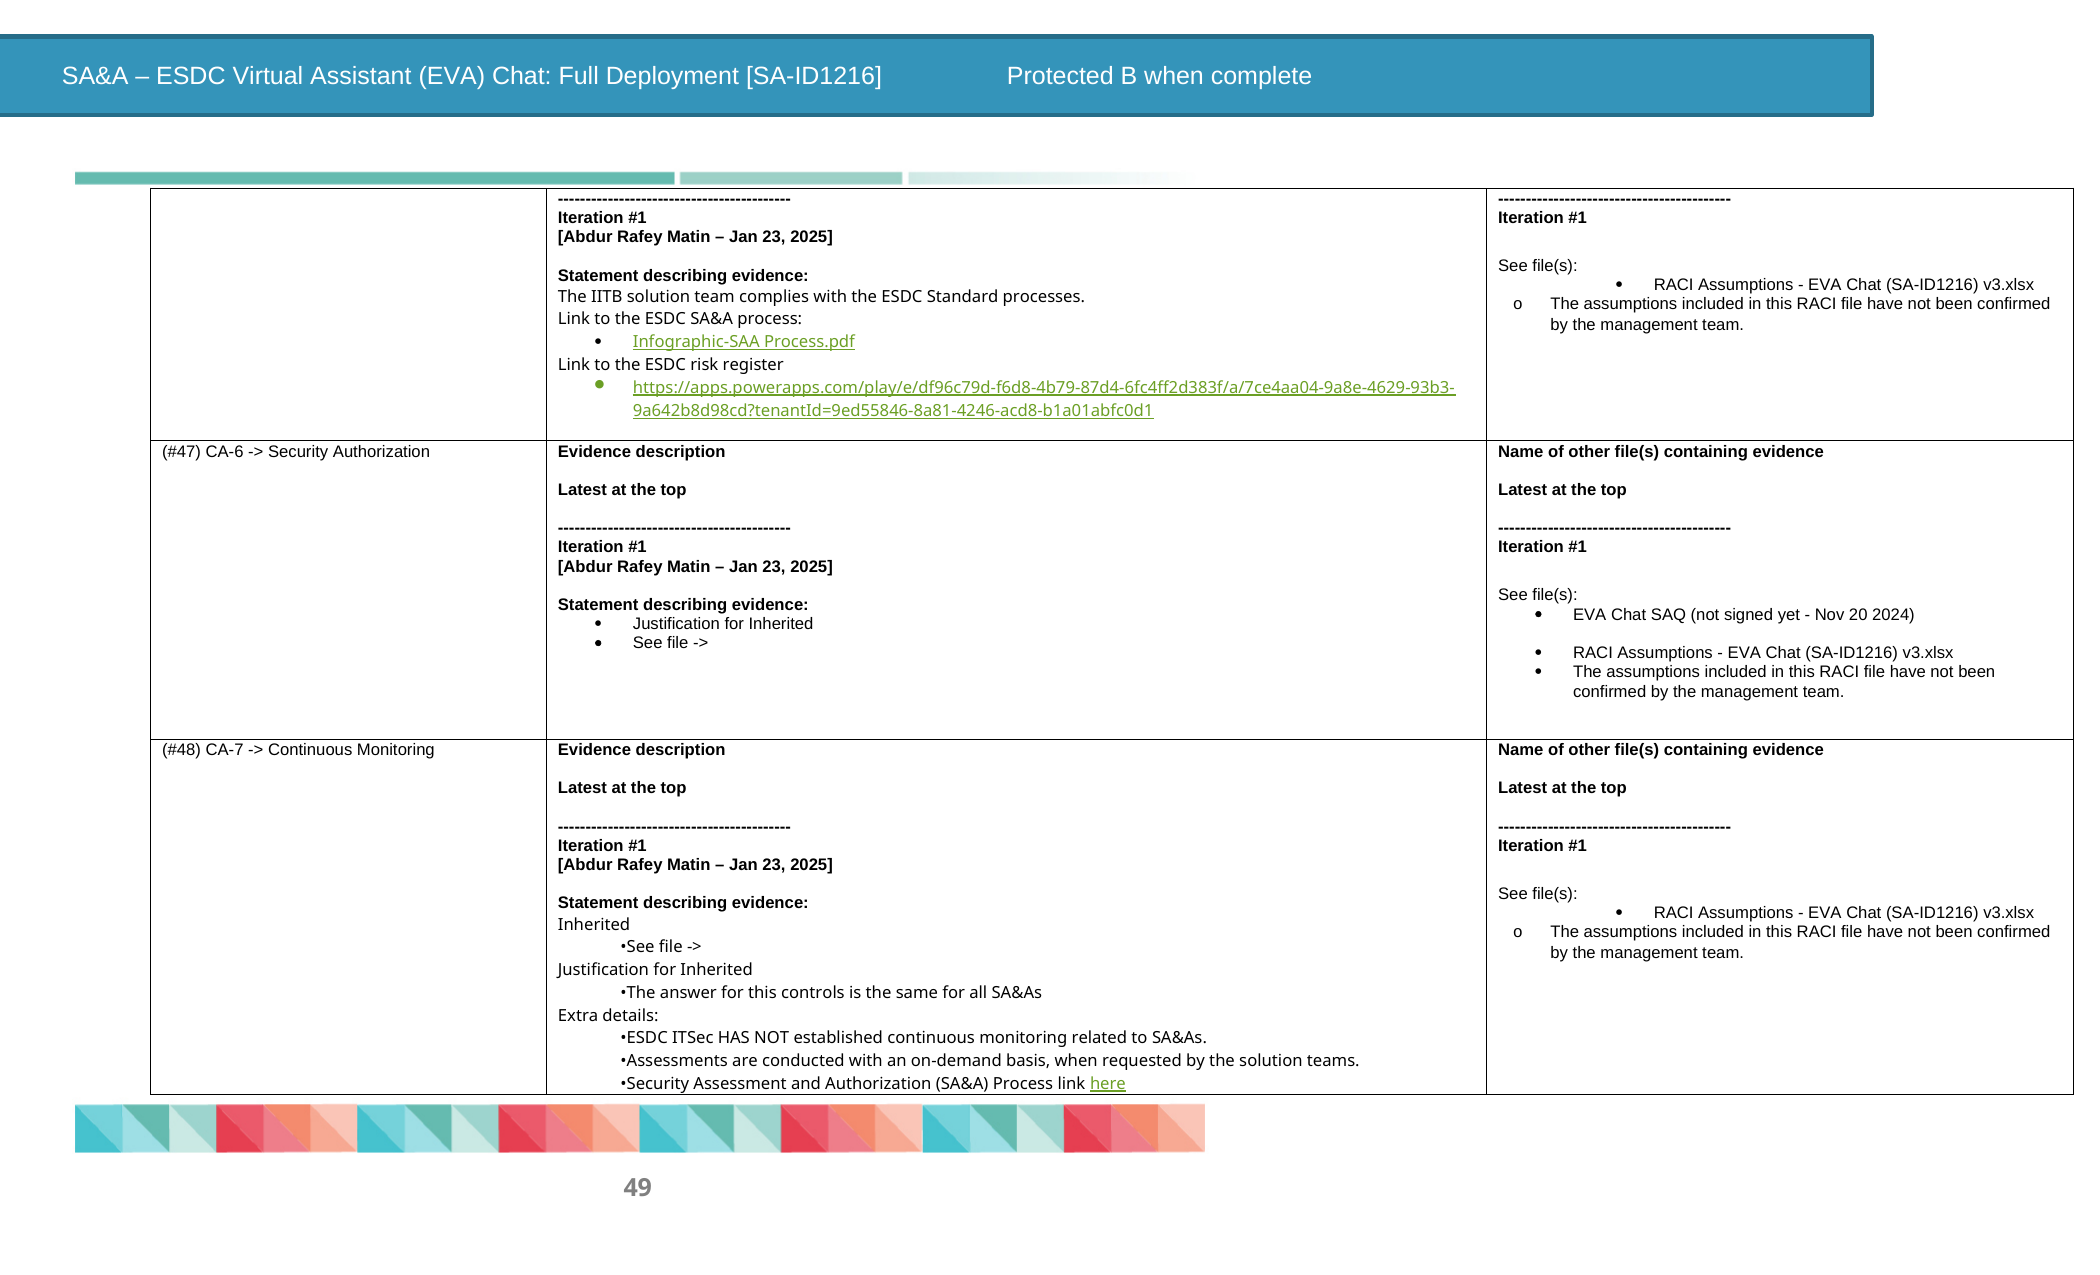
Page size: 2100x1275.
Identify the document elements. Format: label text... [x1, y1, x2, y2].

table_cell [547, 740, 1486, 1094]
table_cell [547, 189, 1486, 440]
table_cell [151, 740, 546, 1094]
table_cell Name of other file(s) containing evidence Latest at the top ------------------------------------------ Iteration #1 See file(s): EVA Chat SAQ (not signed yet - Nov 20 2024) RACI Assumptions - EVA Chat (SA-ID1216) v3.xlsx The assumptions included in this RACI file have not been confirmed by the management team. [1487, 441, 2073, 739]
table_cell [1487, 740, 2073, 1094]
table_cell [1487, 189, 2073, 440]
table_cell Evidence description Latest at the top ------------------------------------------ Iteration #1 [Abdur Rafey Matin – Jan 23, 2025] Statement describing evidence: Justification for Inherited See file -> [547, 441, 1486, 739]
table_cell (#47) CA-6 -> Security Authorization [151, 441, 546, 739]
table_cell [151, 189, 546, 440]
picture [0, 1049, 1275, 1228]
picture [0, 162, 1275, 196]
